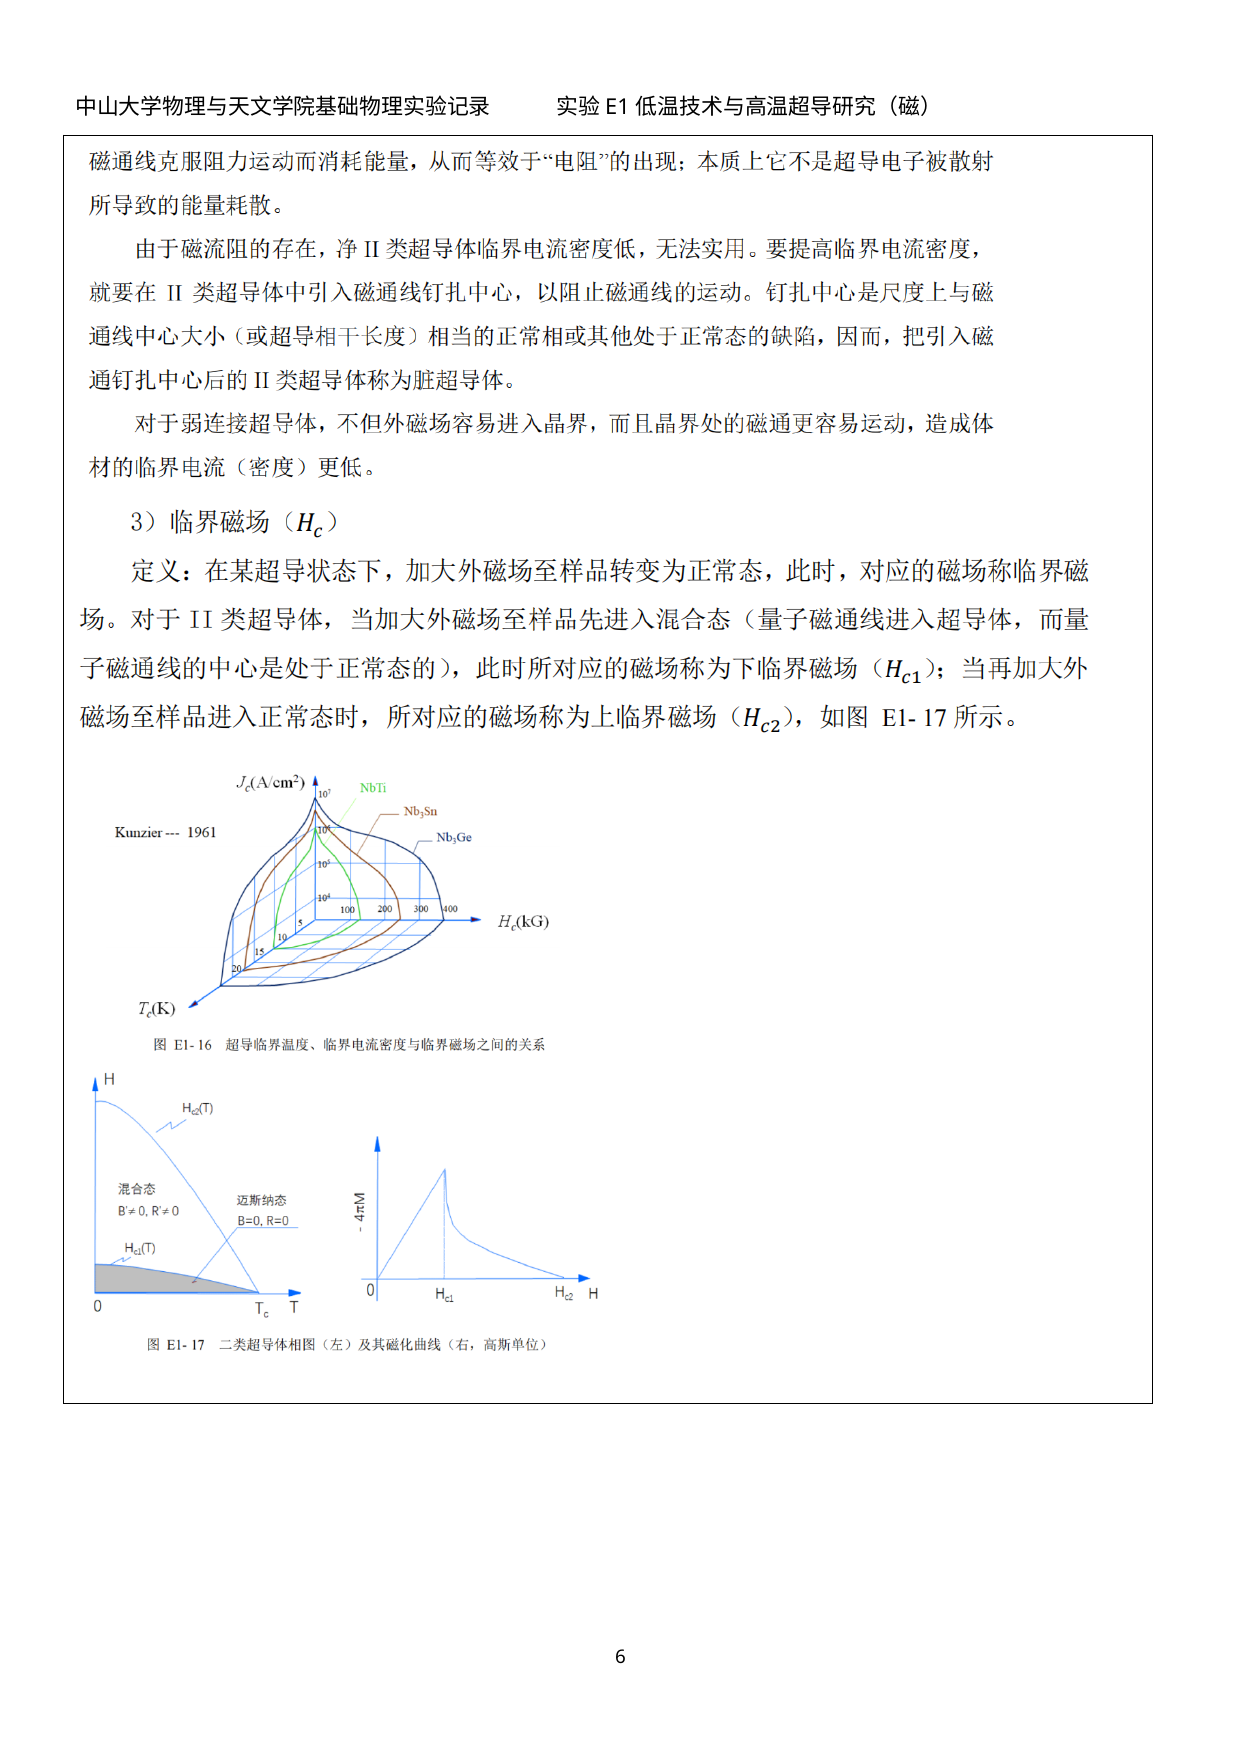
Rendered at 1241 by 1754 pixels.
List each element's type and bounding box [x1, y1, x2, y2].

picture [75, 761, 606, 1363]
picture [75, 141, 1001, 488]
table_cell [64, 136, 1152, 1403]
picture [75, 505, 1099, 741]
